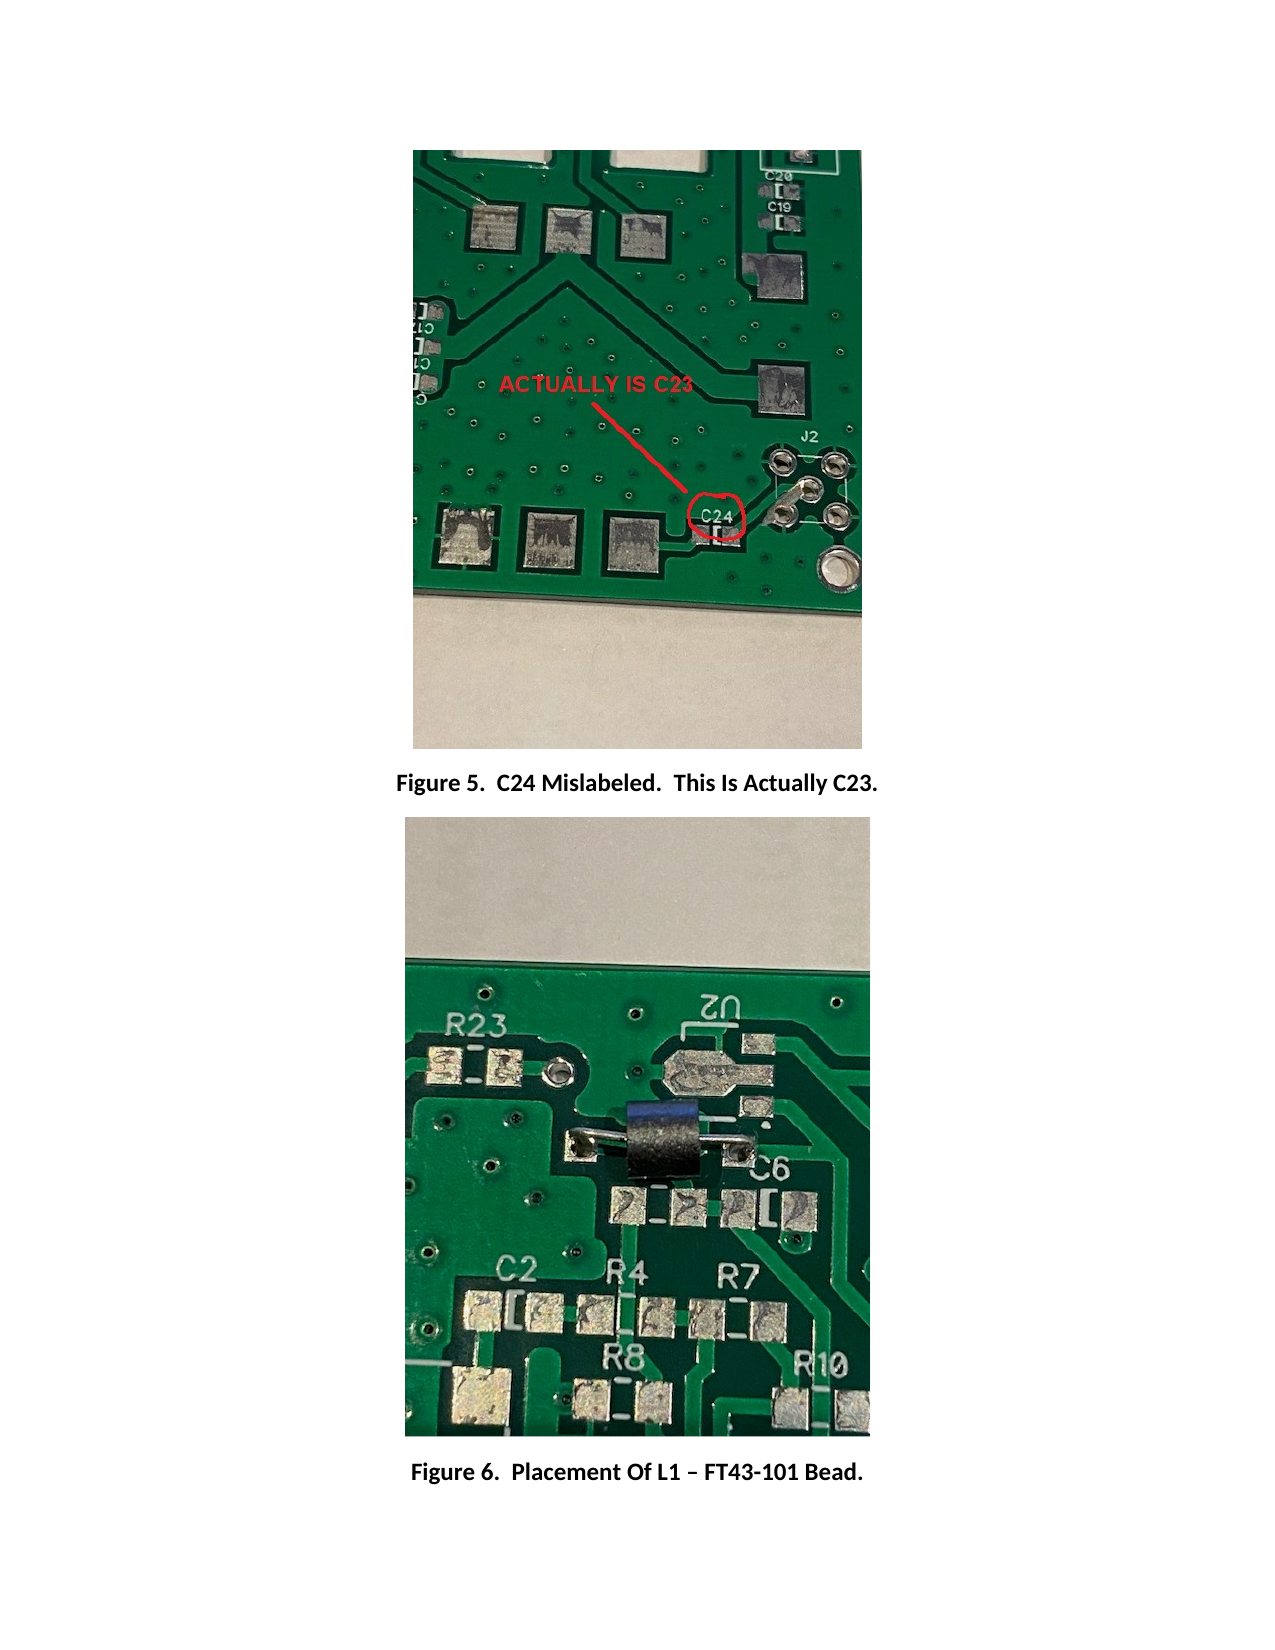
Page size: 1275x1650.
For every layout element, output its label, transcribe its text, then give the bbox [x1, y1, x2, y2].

text Figure 5. C24 Mislabeled. This Is Actually C23. [150, 767, 1125, 798]
text Figure 6. Placement Of L1 – FT43-101 Bead. [150, 1456, 1125, 1486]
picture [413, 150, 862, 749]
picture [405, 817, 871, 1437]
